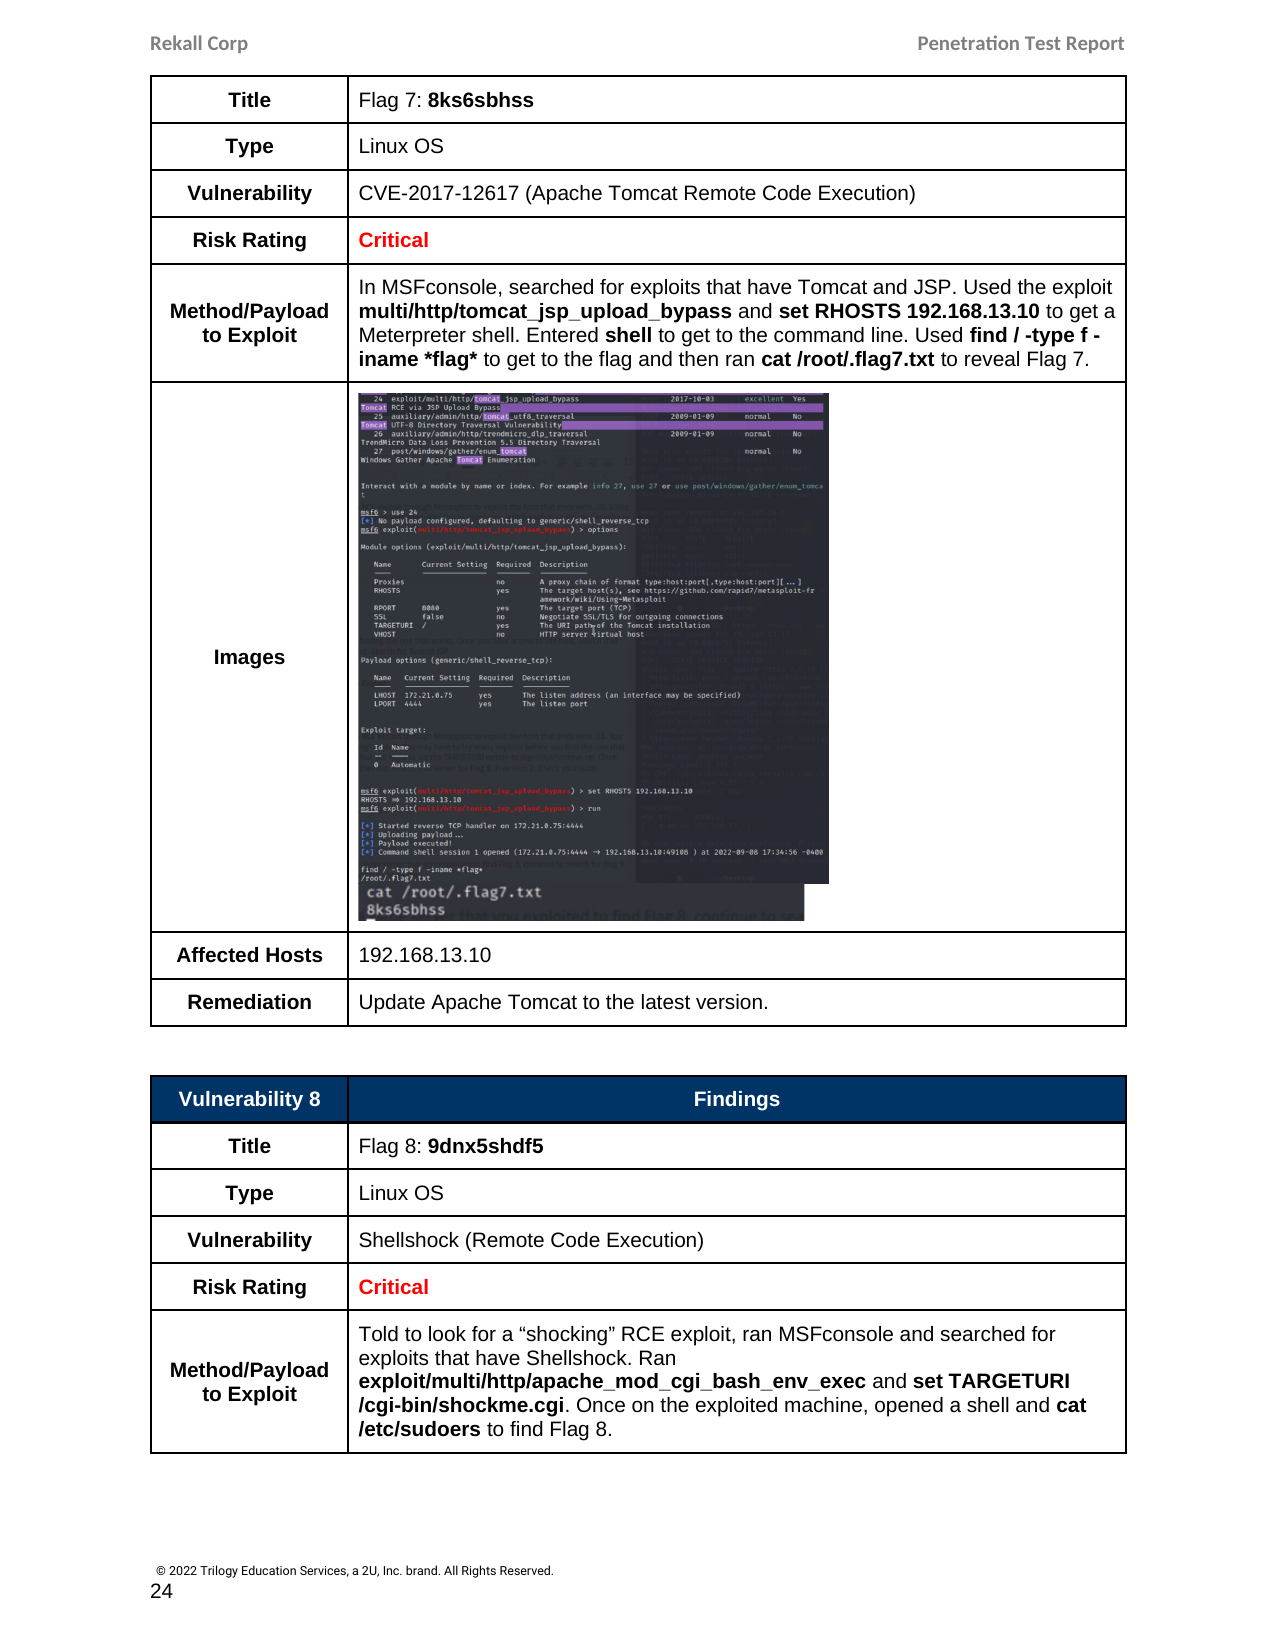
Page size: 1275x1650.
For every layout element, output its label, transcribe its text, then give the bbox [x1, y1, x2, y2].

table_cell Type [152, 124, 347, 169]
table_cell Vulnerability [152, 1217, 347, 1262]
table_cell Affected Hosts [152, 933, 347, 978]
table_cell Risk Rating [152, 1264, 347, 1309]
table_header Findings [349, 1077, 1125, 1121]
picture [358, 393, 829, 921]
table_cell Type [152, 1170, 347, 1215]
table_cell Remediation [152, 980, 347, 1024]
table_cell Update Apache Tomcat to the latest version. [349, 980, 1125, 1024]
table_cell Risk Rating [152, 218, 347, 262]
table_cell [349, 383, 1125, 931]
table_cell Flag 7: 8ks6sbhss [349, 77, 1125, 122]
table_cell Title [152, 1124, 347, 1168]
table_cell Method/Payload to Exploit [152, 265, 347, 381]
table_cell Title [152, 77, 347, 122]
table_cell Critical [349, 1264, 1125, 1309]
table_cell In MSFconsole, searched for exploits that have Tomcat and JSP. Used the exploit multi/http/tomcat_jsp_upload_bypass and set RHOSTS 192.168.13.10 to get a Meterpreter shell. Entered shell to get to the command line. Used find / -type f -iname *flag* to get to the flag and then ran cat /root/.flag7.txt to reveal Flag 7. [349, 265, 1125, 381]
table_cell Critical [349, 218, 1125, 262]
table_header Vulnerability 8 [152, 1077, 347, 1121]
table_cell Images [152, 383, 347, 931]
table_cell Flag 8: 9dnx5shdf5 [349, 1124, 1125, 1168]
table_cell Linux OS [349, 1170, 1125, 1215]
table_cell CVE-2017-12617 (Apache Tomcat Remote Code Execution) [349, 171, 1125, 216]
table_cell Vulnerability [152, 171, 347, 216]
table_cell Linux OS [349, 124, 1125, 169]
table_cell Method/Payload to Exploit [152, 1311, 347, 1452]
table_cell Shellshock (Remote Code Execution) [349, 1217, 1125, 1262]
table_cell Told to look for a “shocking” RCE exploit, ran MSFconsole and searched for exploits that have Shellshock. Ran exploit/multi/http/apache_mod_cgi_bash_env_exec and set TARGETURI /cgi-bin/shockme.cgi. Once on the exploited machine, opened a shell and cat /etc/sudoers to find Flag 8. [349, 1311, 1125, 1452]
table_cell 192.168.13.10 [349, 933, 1125, 978]
